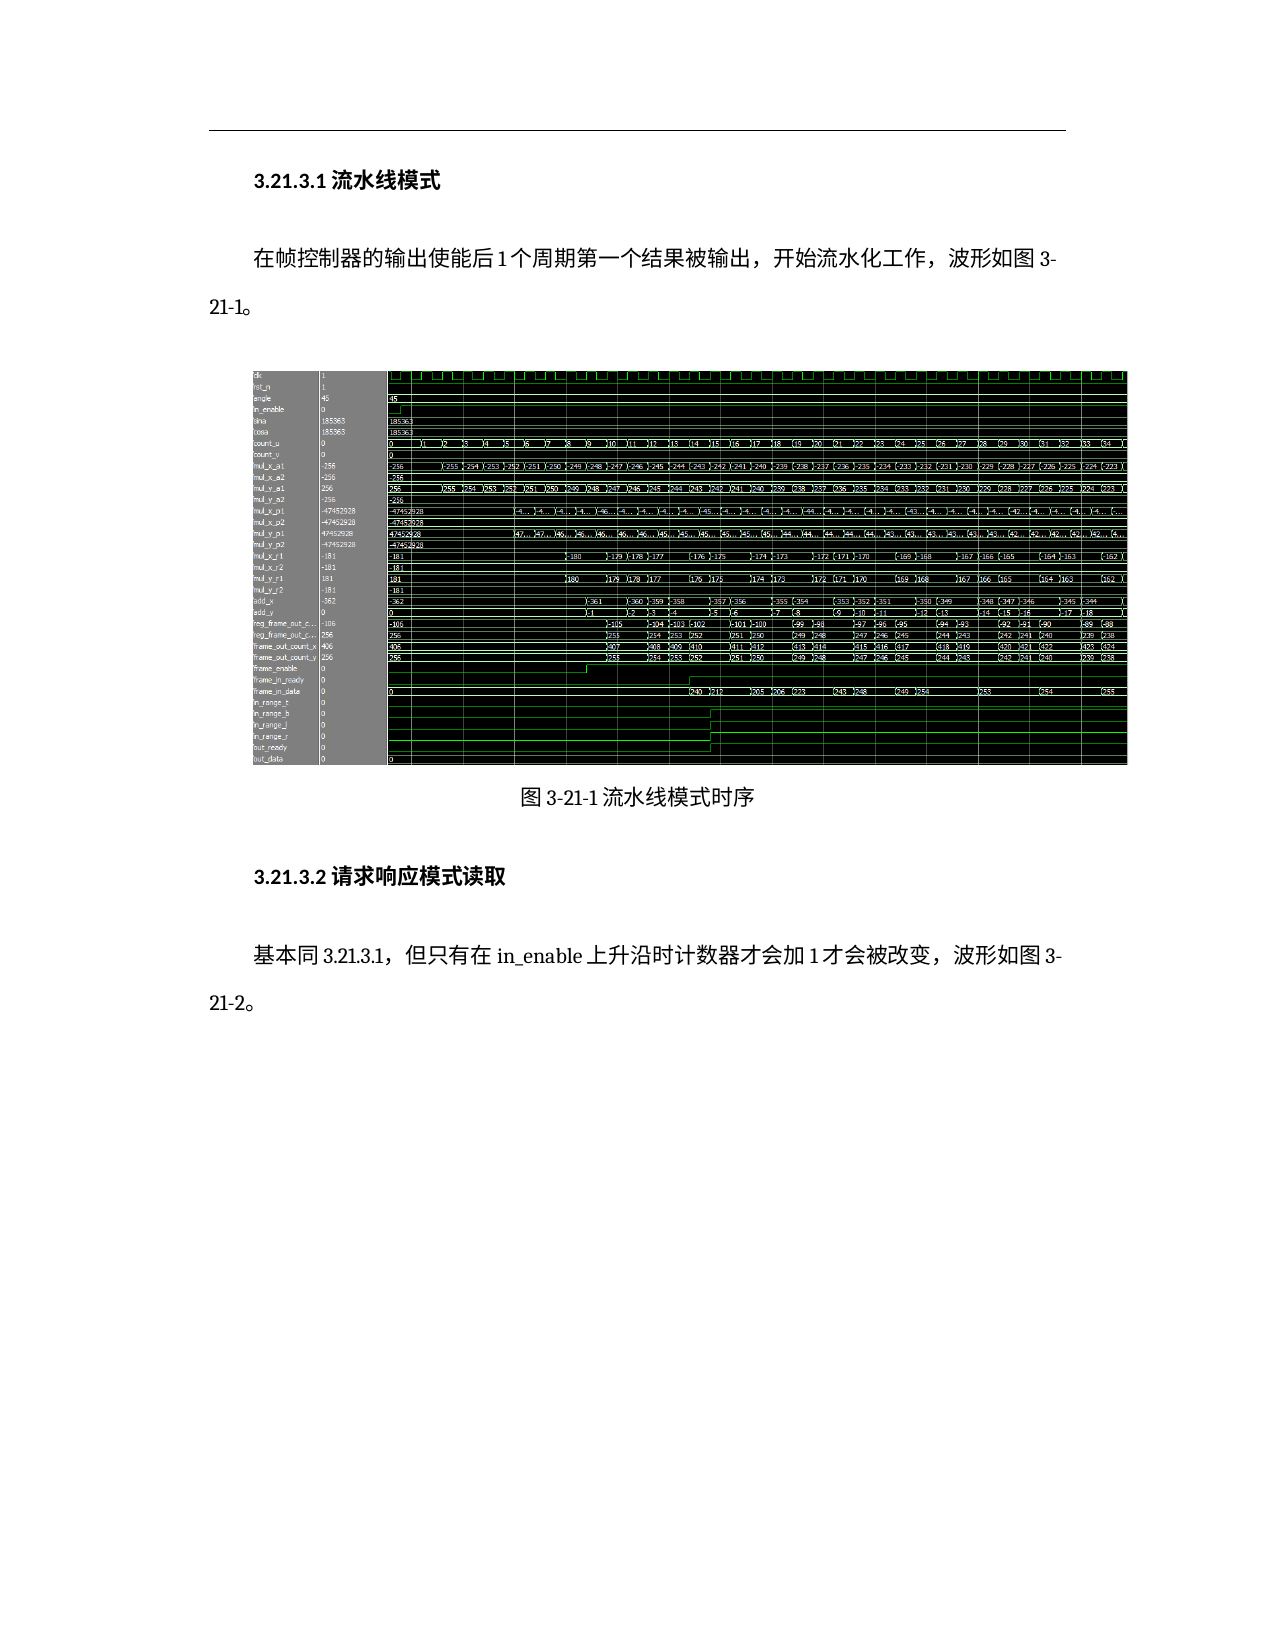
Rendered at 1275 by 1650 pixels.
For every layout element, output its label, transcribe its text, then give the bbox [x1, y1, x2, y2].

picture [253, 371, 1129, 765]
text 基本同3.21.3.1，但只有在in_enable上升沿时计数器才会加1才会被改变，波形如图3-21-2。 [209, 938, 1066, 1055]
subtitle 3.21.3.2 请求响应模式读取 [209, 859, 1066, 891]
subtitle 3.21.3.1 流水线模式 [209, 163, 1066, 194]
text 在帧控制器的输出使能后1个周期第一个结果被输出，开始流水化工作，波形如图3-21-1。 [209, 241, 1066, 358]
